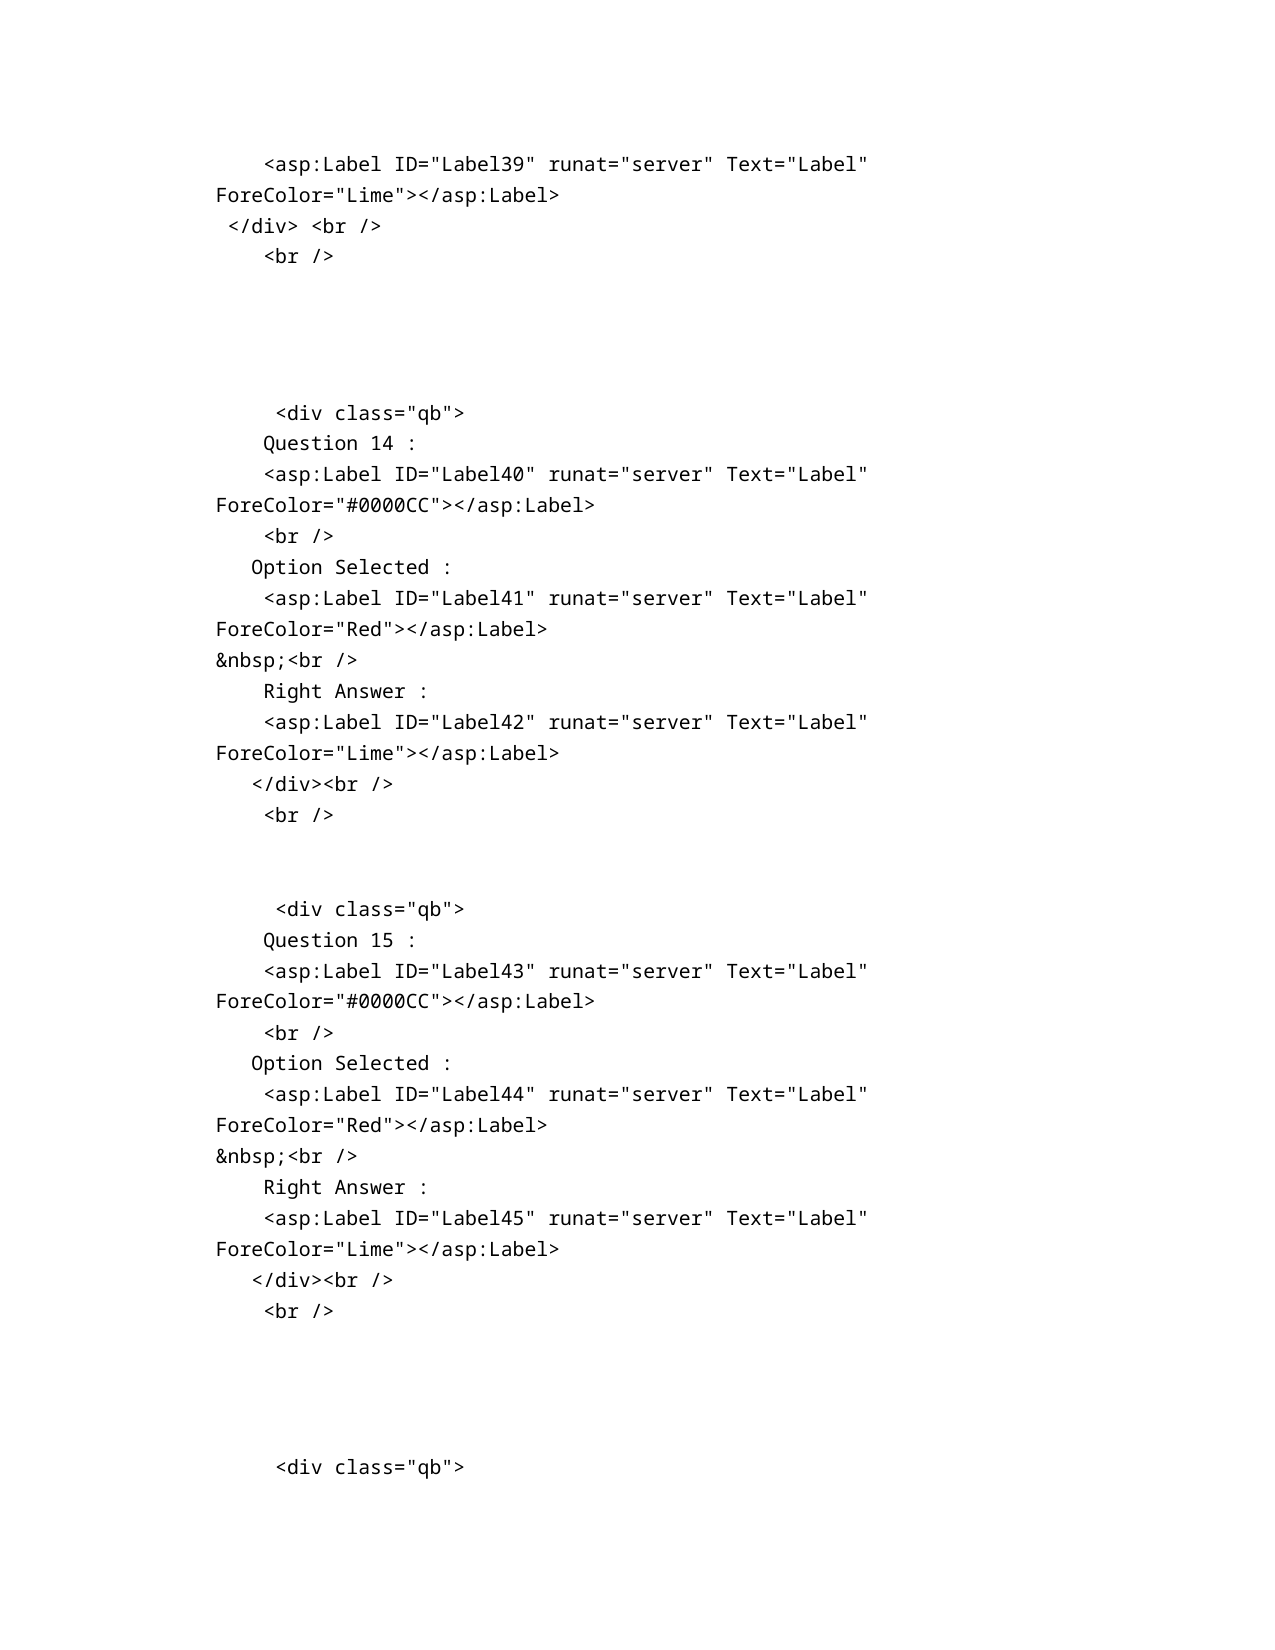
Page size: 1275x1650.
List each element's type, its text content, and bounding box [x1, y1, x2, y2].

list Question 15 : [216, 926, 1125, 953]
list Right Answer : [216, 1173, 1125, 1200]
list <div class="qb"> [216, 399, 1125, 426]
list <div class="qb"> [216, 895, 1125, 922]
list <asp:Label ID="Label43" runat="server" Text="Label" ForeColor="#0000CC"></asp:Label> [216, 957, 1125, 1015]
list <asp:Label ID="Label44" runat="server" Text="Label" ForeColor="Red"></asp:Label> [216, 1081, 1125, 1138]
list <asp:Label ID="Label41" runat="server" Text="Label" ForeColor="Red"></asp:Label> [216, 584, 1125, 642]
list <br /> [216, 243, 1125, 270]
list </div><br /> [216, 1266, 1125, 1293]
list &nbsp;<br /> [216, 1142, 1125, 1169]
list Option Selected : [216, 553, 1125, 580]
list <asp:Label ID="Label40" runat="server" Text="Label" ForeColor="#0000CC"></asp:Label> [216, 461, 1125, 518]
list Option Selected : [216, 1050, 1125, 1077]
list <asp:Label ID="Label45" runat="server" Text="Label" ForeColor="Lime"></asp:Label> [216, 1204, 1125, 1262]
list Right Answer : [216, 677, 1125, 704]
list <br /> [216, 1297, 1125, 1324]
list </div><br /> [216, 770, 1125, 797]
list Question 14 : [216, 430, 1125, 457]
list <br /> [216, 801, 1125, 828]
list <br /> [216, 522, 1125, 549]
list <div class="qb"> [216, 1453, 1125, 1480]
list &nbsp;<br /> [216, 646, 1125, 673]
list <asp:Label ID="Label39" runat="server" Text="Label" ForeColor="Lime"></asp:Label> [216, 150, 1125, 208]
list </div> <br /> [216, 212, 1125, 239]
list <br /> [216, 1019, 1125, 1046]
list <asp:Label ID="Label42" runat="server" Text="Label" ForeColor="Lime"></asp:Label> [216, 708, 1125, 766]
